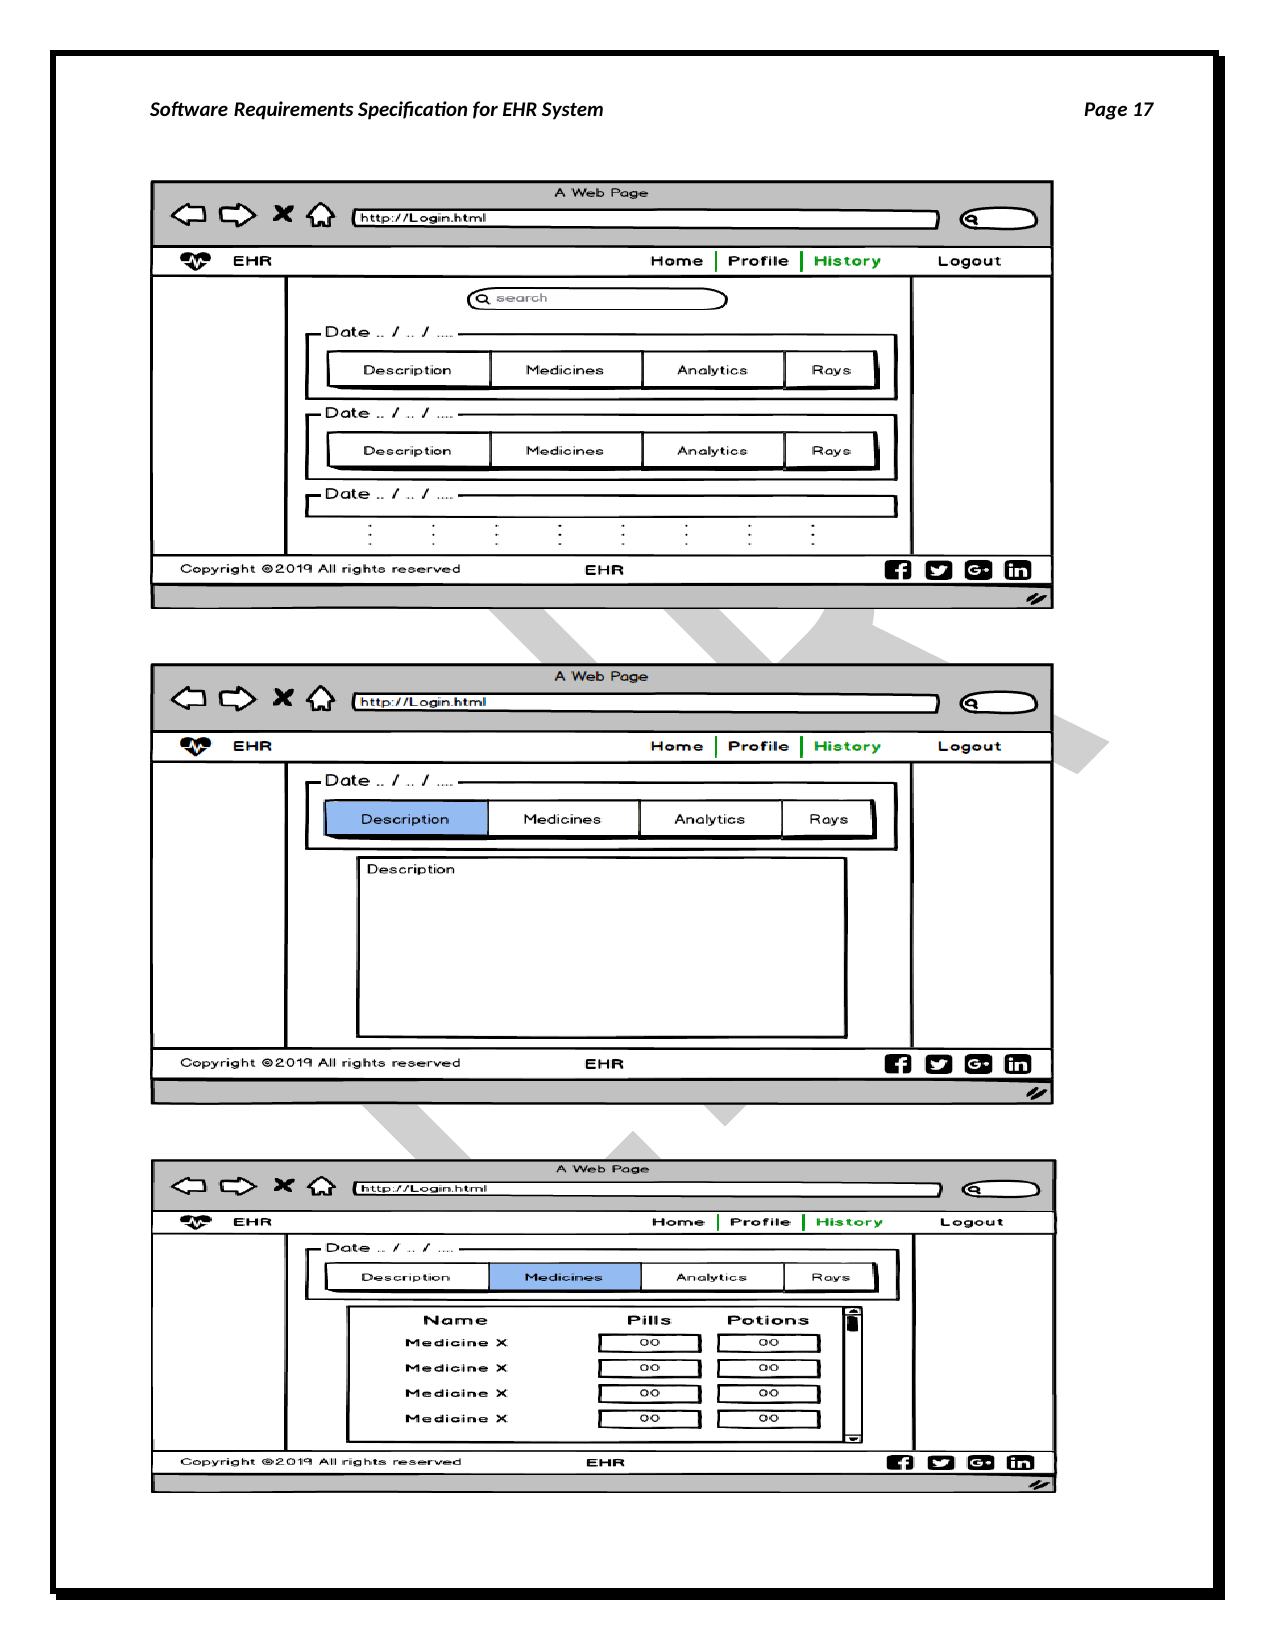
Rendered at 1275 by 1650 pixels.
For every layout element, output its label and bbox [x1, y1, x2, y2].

picture [150, 1159, 1058, 1493]
picture [150, 663, 1054, 1105]
picture [150, 180, 1054, 609]
